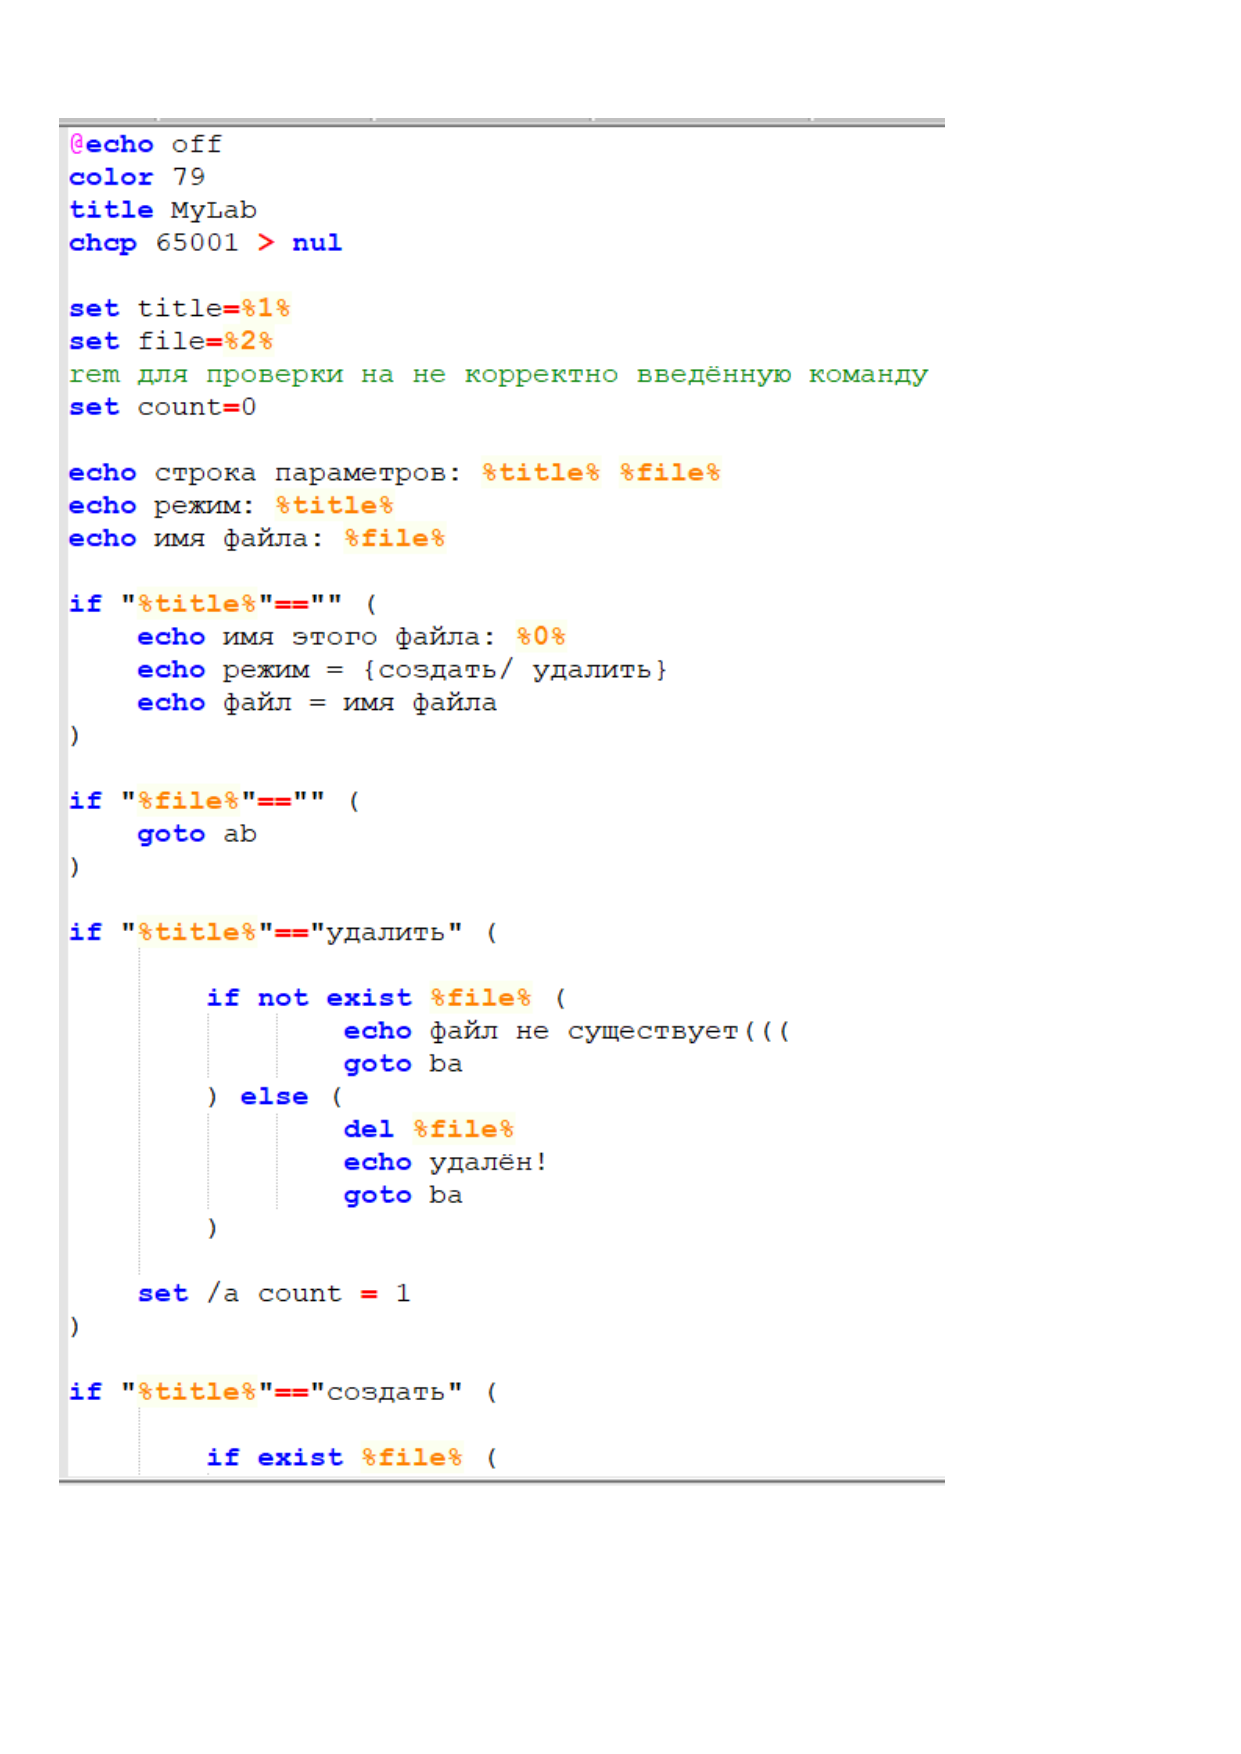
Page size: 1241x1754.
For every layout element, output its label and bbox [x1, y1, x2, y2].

picture [59, 118, 945, 1486]
